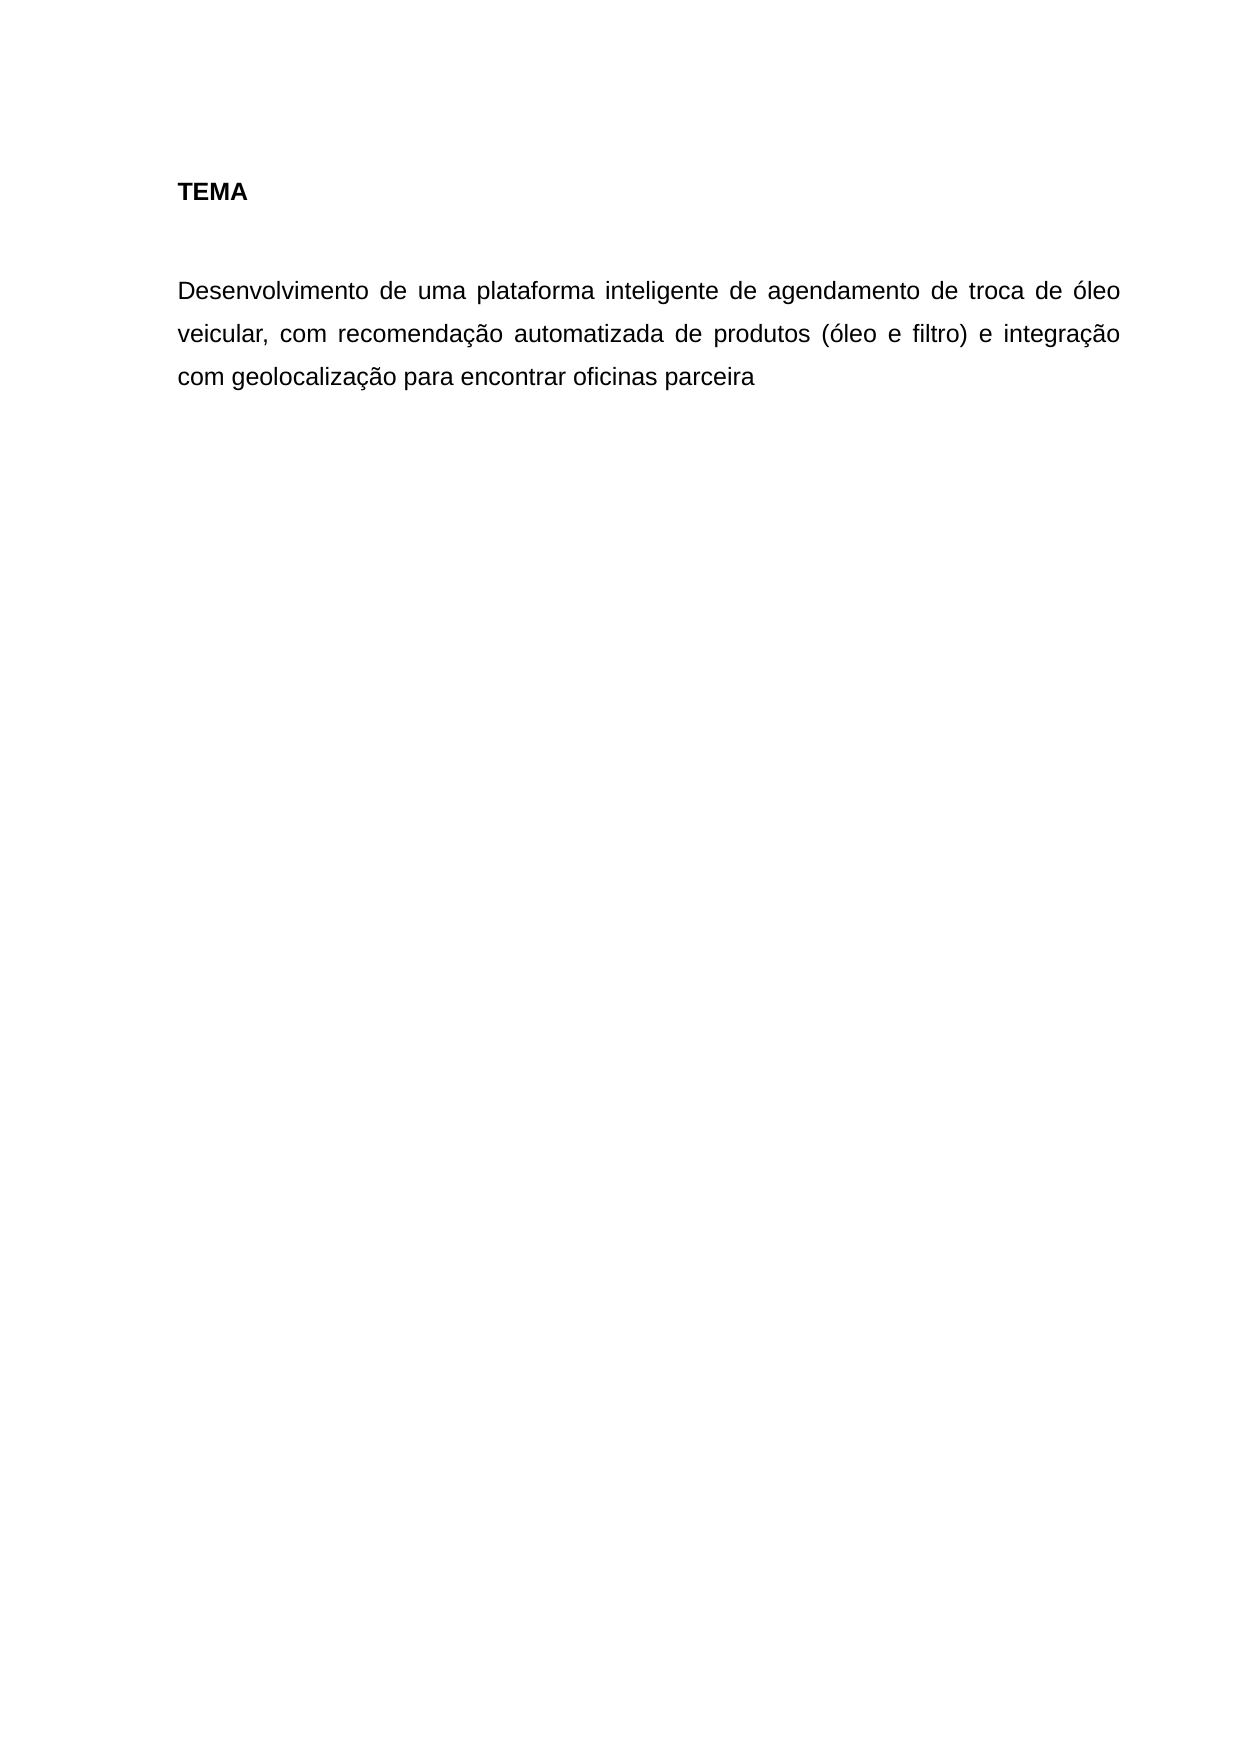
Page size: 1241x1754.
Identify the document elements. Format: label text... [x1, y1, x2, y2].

subtitle TEMA [177, 177, 1122, 206]
text Desenvolvimento de uma plataforma inteligente de agendamento de troca de óleo veicular, com recomendação automatizada de produtos (óleo e filtro) e integração com geolocalização para encontrar oficinas parceira [177, 276, 1122, 391]
